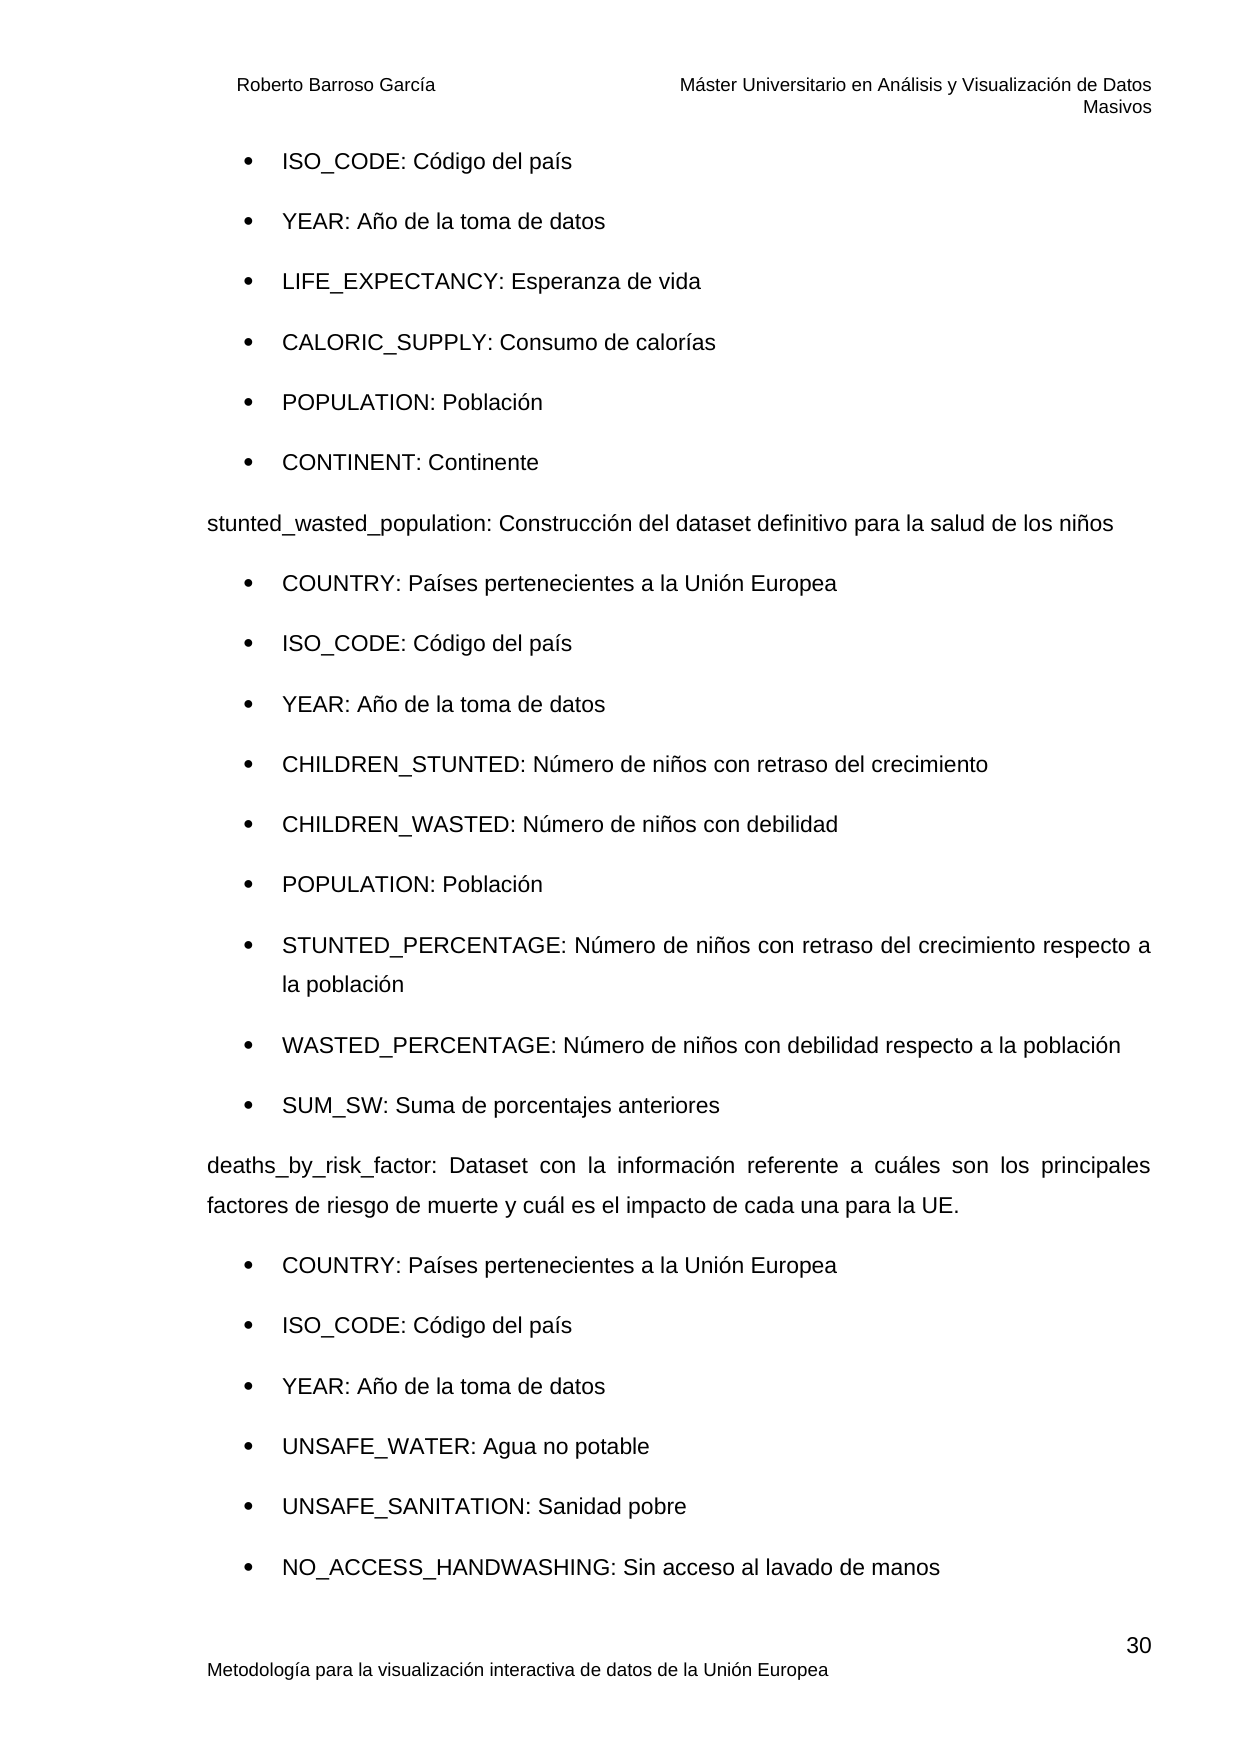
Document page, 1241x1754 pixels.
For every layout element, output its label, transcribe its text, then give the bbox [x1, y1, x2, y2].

list NO_ACCESS_HANDWASHING: Sin acceso al lavado de manos [244, 1553, 1152, 1580]
list ISO_CODE: Código del país [244, 148, 1152, 174]
list WASTED_PERCENTAGE: Número de niños con debilidad respecto a la población [244, 1032, 1152, 1058]
list COUNTRY: Países pertenecientes a la Unión Europea [244, 1252, 1152, 1278]
list CHILDREN_WASTED: Número de niños con debilidad [244, 811, 1152, 837]
list POPULATION: Población [244, 389, 1152, 415]
list UNSAFE_WATER: Agua no potable [244, 1433, 1152, 1459]
list UNSAFE_SANITATION: Sanidad pobre [244, 1493, 1152, 1519]
list CHILDREN_STUNTED: Número de niños con retraso del crecimiento [244, 751, 1152, 777]
text deaths_by_risk_factor: Dataset con la información referente a cuáles son los principales factores de riesgo de muerte y cuál es el impacto de cada una para la UE. [207, 1152, 1152, 1218]
list YEAR: Año de la toma de datos [244, 691, 1152, 717]
list ISO_CODE: Código del país [244, 1312, 1152, 1339]
list POPULATION: Población [244, 871, 1152, 898]
list COUNTRY: Países pertenecientes a la Unión Europea [244, 570, 1152, 596]
list LIFE_EXPECTANCY: Esperanza de vida [244, 268, 1152, 295]
list STUNTED_PERCENTAGE: Número de niños con retraso del crecimiento respecto a la población [244, 932, 1152, 998]
text stunted_wasted_population: Construcción del dataset definitivo para la salud de los niños [207, 509, 1152, 536]
list SUM_SW: Suma de porcentajes anteriores [244, 1092, 1152, 1118]
list CALORIC_SUPPLY: Consumo de calorías [244, 329, 1152, 355]
list YEAR: Año de la toma de datos [244, 1373, 1152, 1399]
list CONTINENT: Continente [244, 449, 1152, 476]
list ISO_CODE: Código del país [244, 630, 1152, 657]
list YEAR: Año de la toma de datos [244, 208, 1152, 234]
